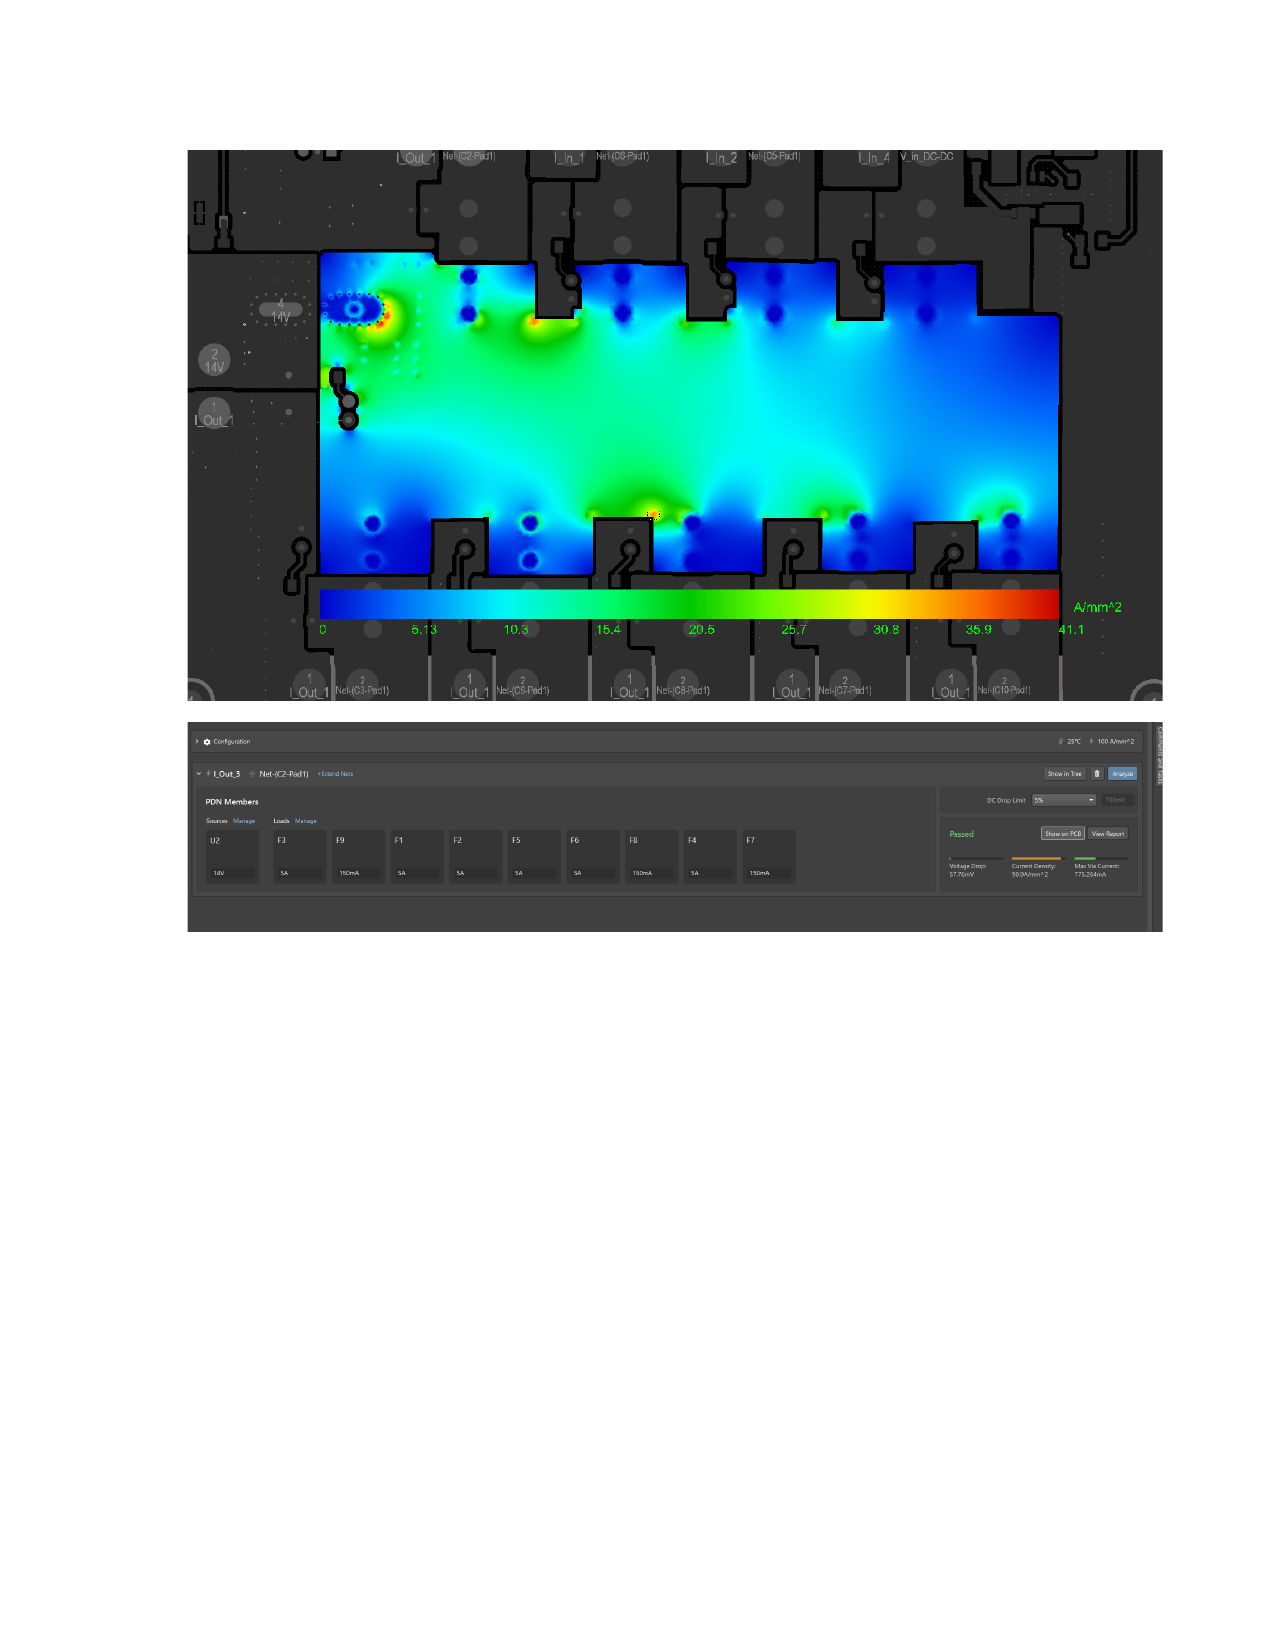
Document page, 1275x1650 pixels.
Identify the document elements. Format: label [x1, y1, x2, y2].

picture [187, 722, 1163, 932]
picture [187, 150, 1163, 701]
